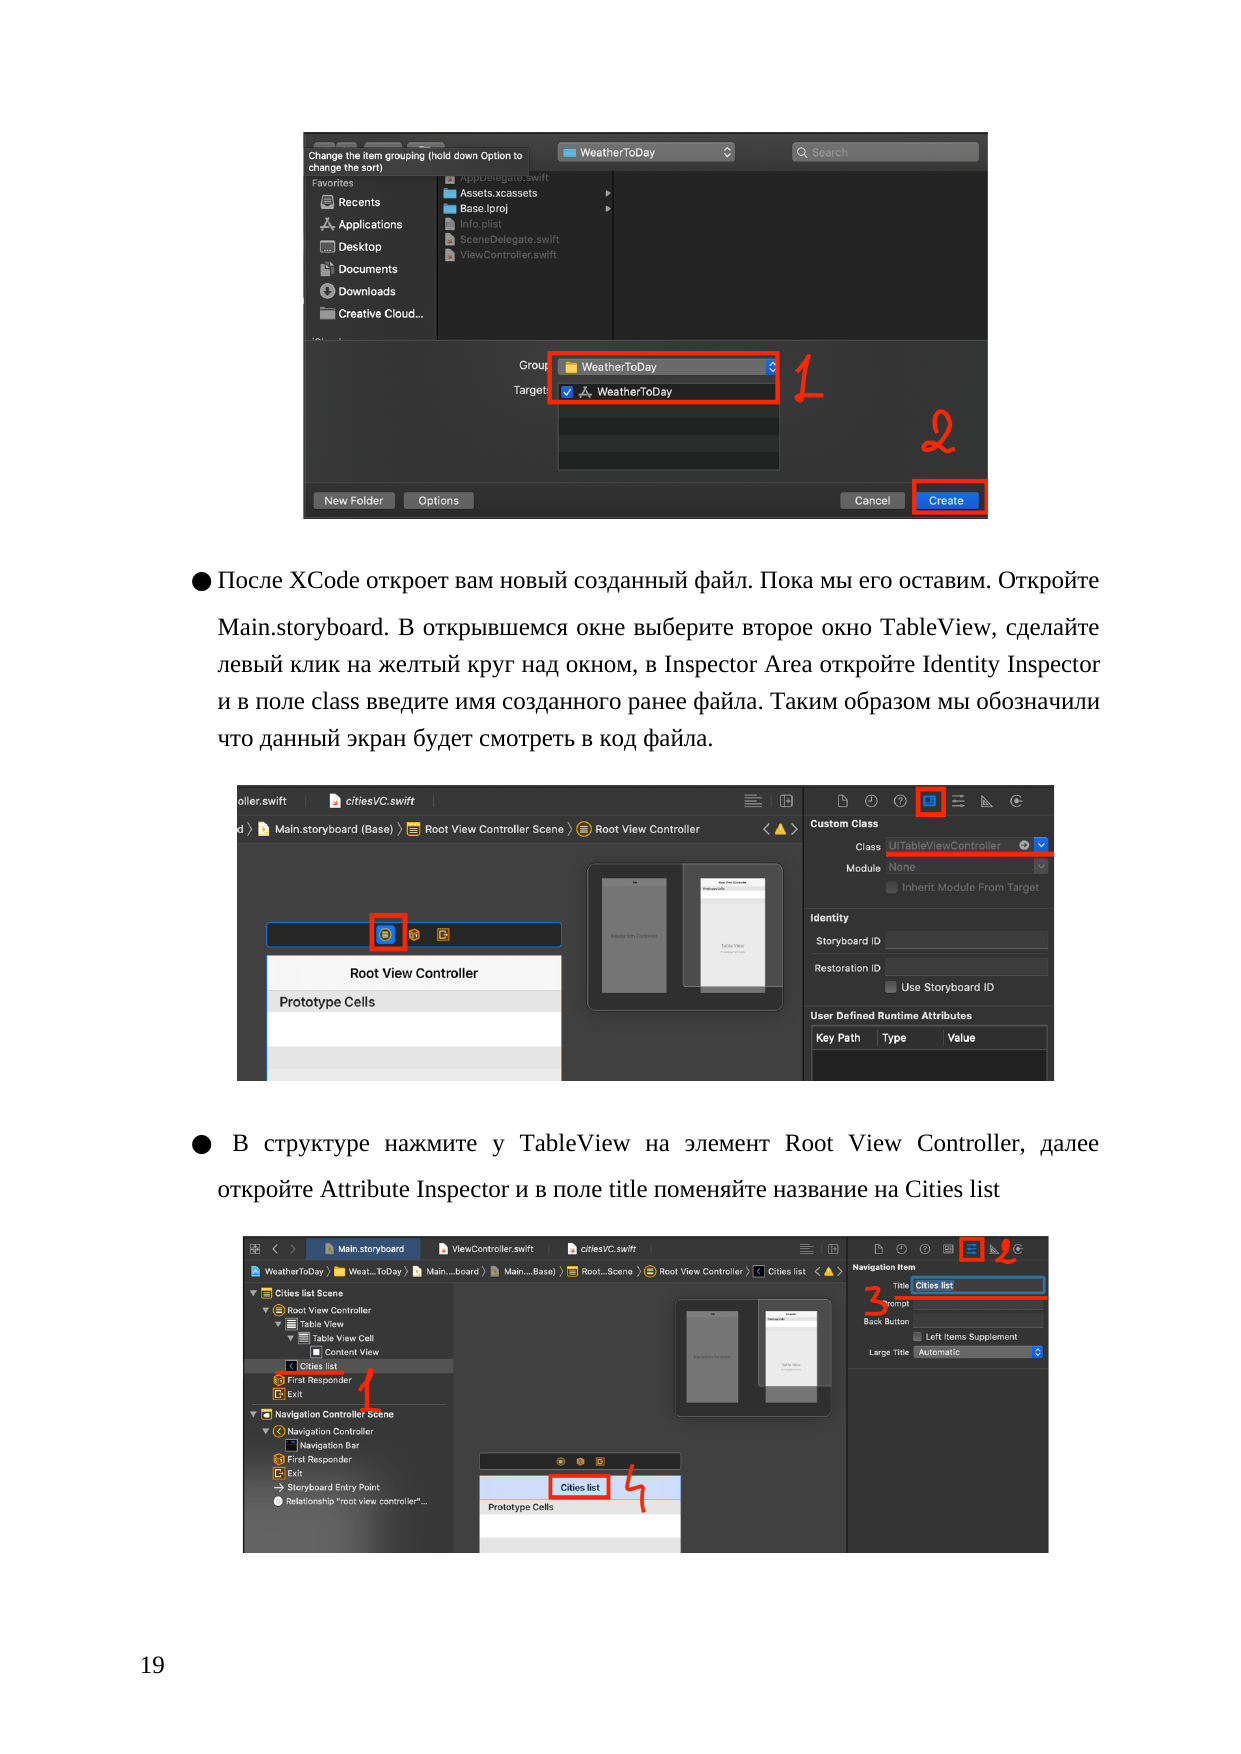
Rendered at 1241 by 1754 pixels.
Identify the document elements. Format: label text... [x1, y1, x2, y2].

picture [237, 785, 1055, 1081]
list В структуре нажмите у TableView на элемент Root View Controller, далее откройте Attribute Inspector и в поле title поменяйте название на Cities list [191, 1114, 1101, 1203]
list После XCode откроет вам новый созданный файл. Пока мы его оставим. Откройте Main.storyboard. В открывшемся окне выберите второе окно TableView, сделайте левый клик на желтый круг над окном, в Inspector Area откройте Identity Inspector и в поле class введите имя созданного ранее файла. Таким образом мы обозначили что данный экран будет смотреть в код файла. [191, 552, 1101, 752]
picture [242, 1236, 1049, 1553]
picture [303, 132, 988, 519]
